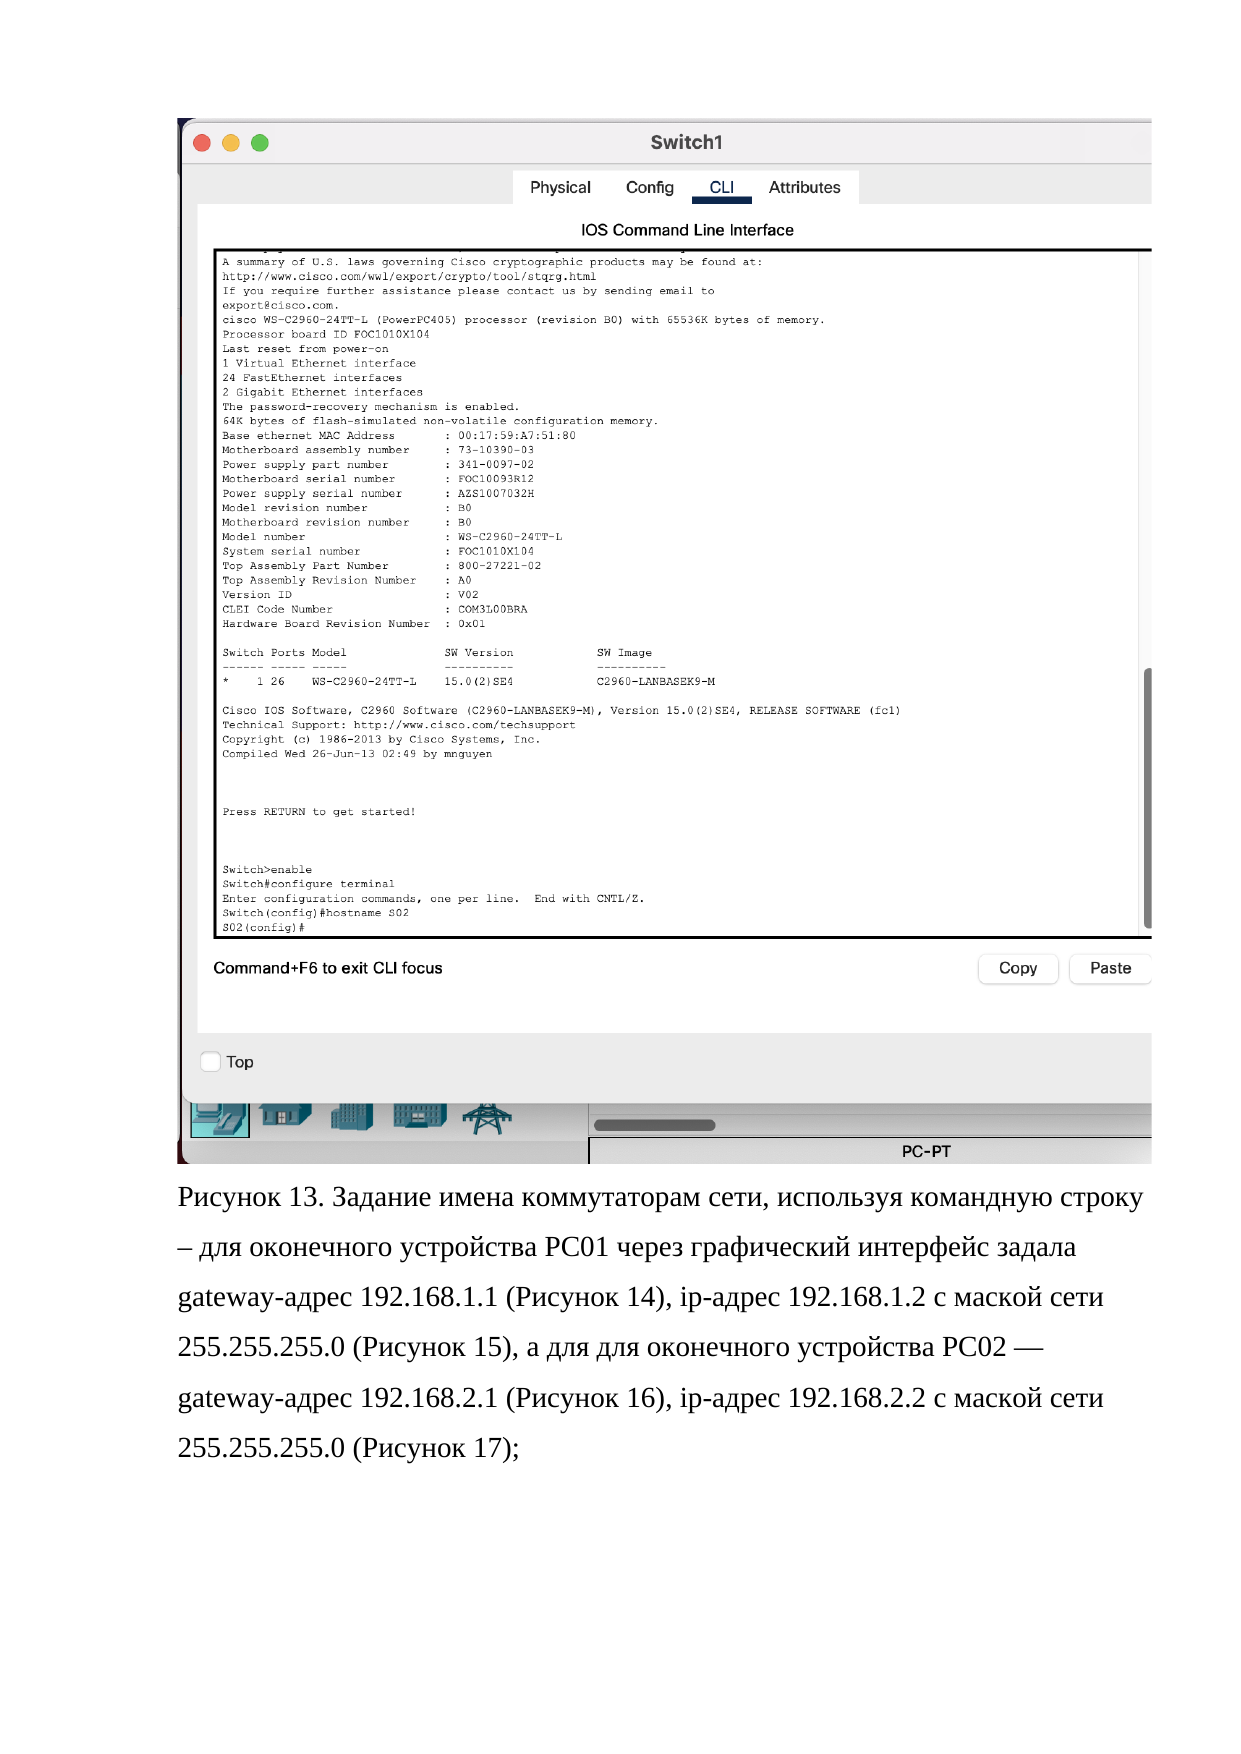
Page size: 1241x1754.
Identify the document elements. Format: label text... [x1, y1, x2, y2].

text – для оконечного устройства PC01 через графический интерфейс задала gateway-адрес 192.168.1.1 (Рисунок 14), ip-адрес 192.168.1.2 с маской сети [177, 1229, 1152, 1313]
text Рисунок 13. Задание имена коммутаторам сети, используя командную строку [177, 1179, 1152, 1212]
text 255.255.255.0 (Рисунок 15), а для для оконечного устройства PC02 — gateway-адрес 192.168.2.1 (Рисунок 16), ip-адрес 192.168.2.2 с маской сети 255.255.255.0 (Рисунок 17); [177, 1329, 1152, 1464]
picture [177, 118, 1152, 1164]
